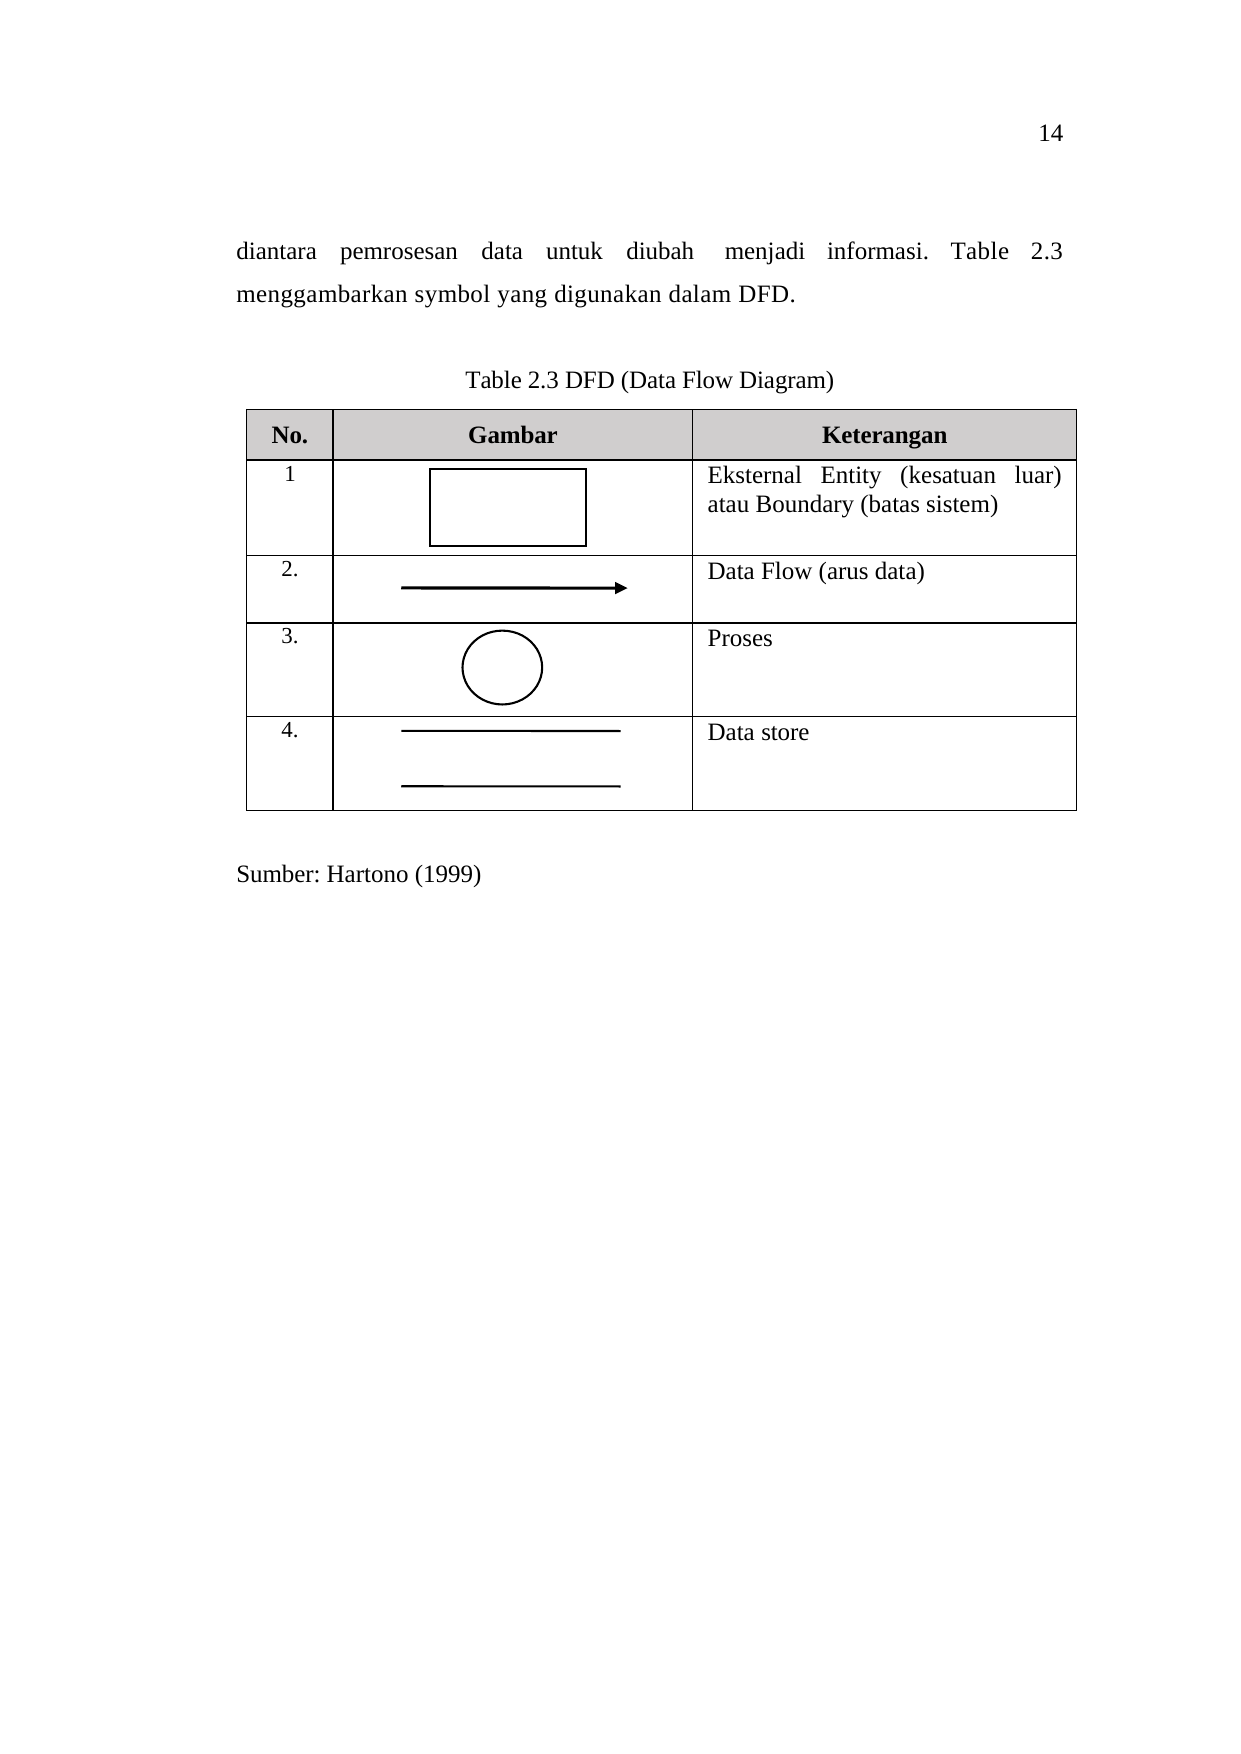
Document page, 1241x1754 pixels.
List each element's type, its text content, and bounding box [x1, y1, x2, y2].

table_cell Data Flow (arus data) [693, 556, 1076, 622]
table_header Gambar [334, 410, 692, 459]
table_cell 1 [247, 461, 332, 555]
table_cell 3. [247, 624, 332, 716]
text Table 2.3 DFD (Data Flow Diagram) [236, 366, 1063, 394]
table_cell Proses [693, 624, 1076, 716]
table_header No. [247, 410, 332, 459]
table_cell 4. [247, 717, 332, 810]
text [236, 236, 1063, 308]
table_cell 2. [247, 556, 332, 622]
table_cell [334, 556, 692, 622]
table_cell Data store [693, 717, 1076, 810]
table_cell [334, 624, 692, 716]
table_cell [334, 717, 692, 810]
text Sumber: Hartono (1999) [236, 859, 1063, 887]
table_header Keterangan [693, 410, 1076, 459]
table_cell Eksternal Entity (kesatuan luar) atau Boundary (batas sistem) [693, 461, 1076, 555]
table_cell [334, 461, 692, 555]
